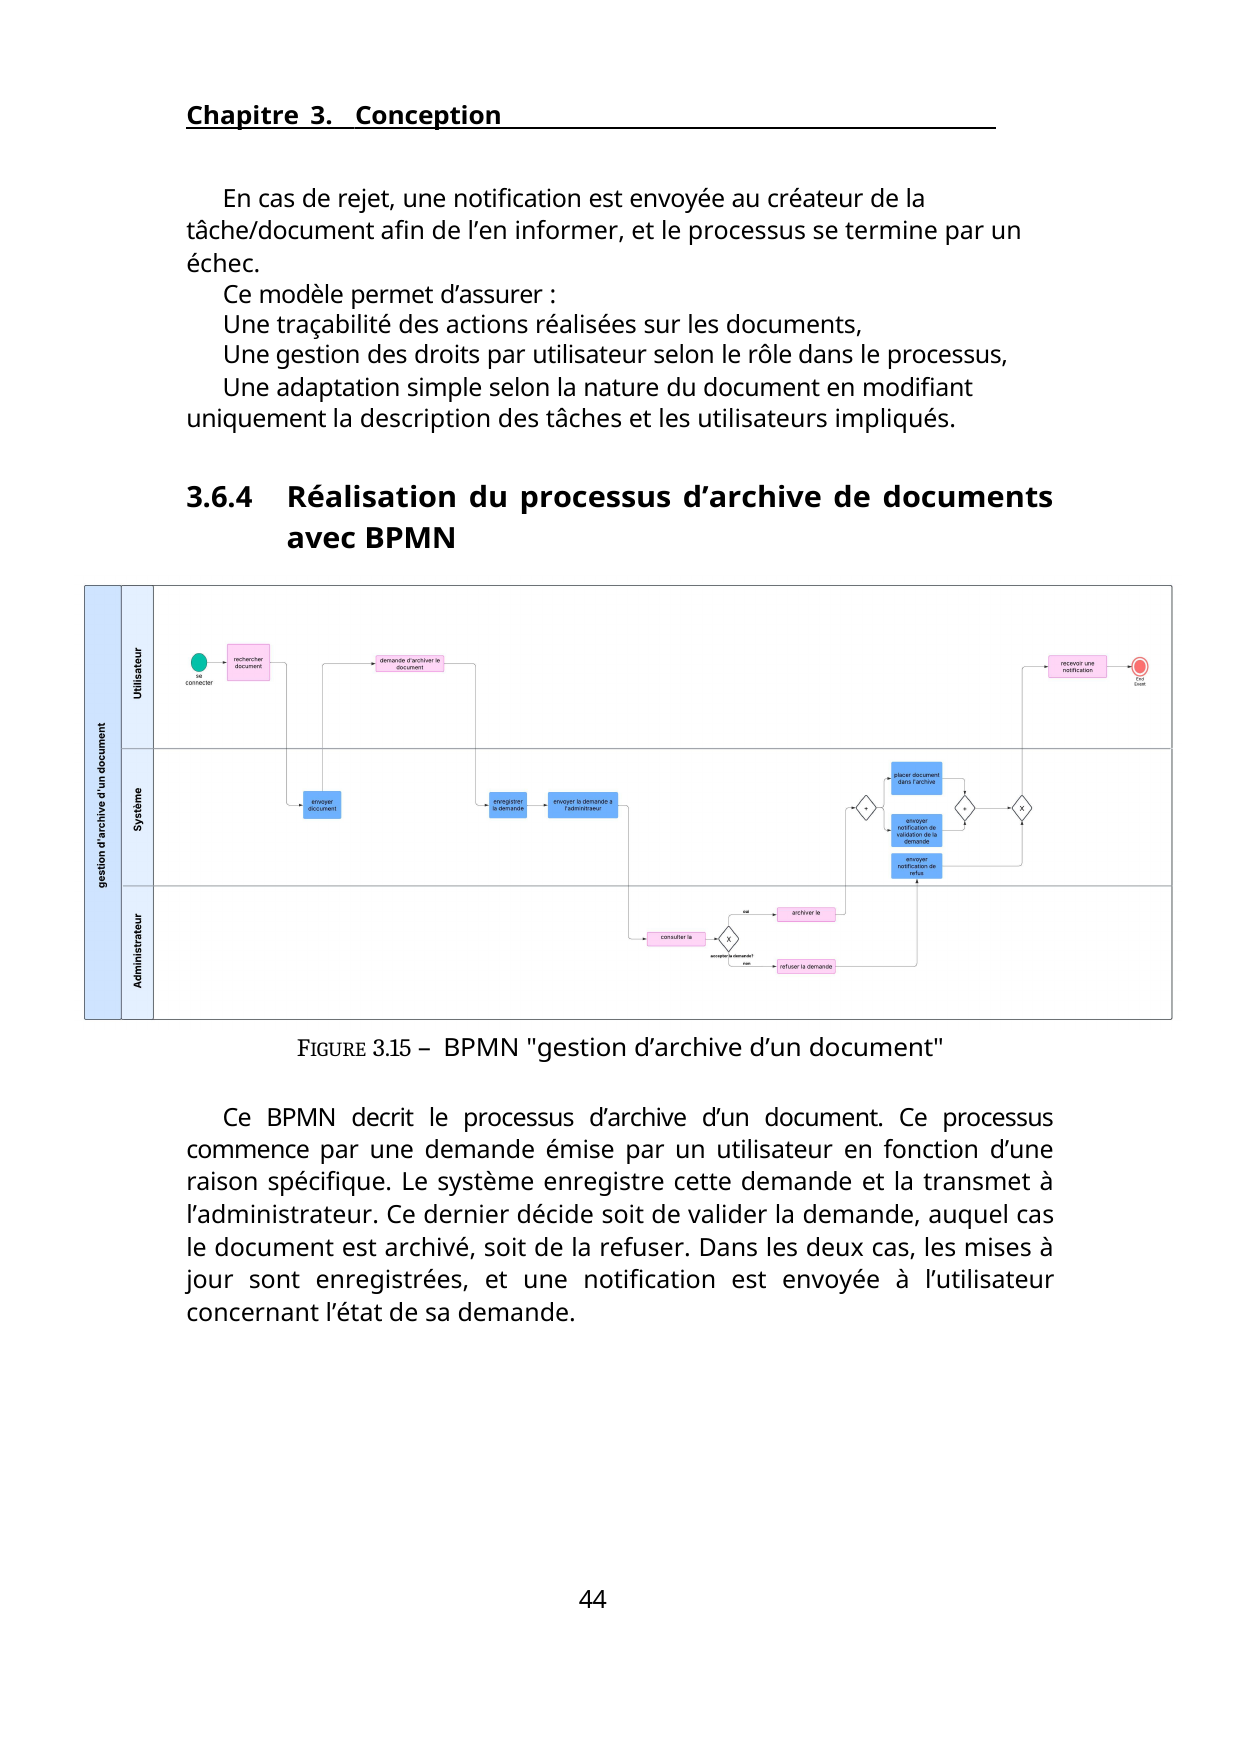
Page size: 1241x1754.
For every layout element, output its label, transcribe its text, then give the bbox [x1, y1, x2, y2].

text Ce modèle permet d’assurer : [223, 279, 1181, 309]
picture [73, 575, 1182, 1030]
text Ce BPMN decrit le processus d’archive d’un document. Ce processus commence par une demande émise par un utilisateur en fonction d’une raison spécifique. Le système enregistre cette demande et la transmet à l’administrateur. Ce dernier décide soit de valider la demande, auquel cas le document est archivé, soit de la refuser. Dans les deux cas, les mises à jour sont enregistrées, et une notification est envoyée à l’utilisateur concernant l’état de sa demande. [186, 1100, 1054, 1329]
subtitle Réalisation du processus d’archive de documents avec BPMN [186, 476, 1054, 557]
text Une traçabilité des actions réalisées sur les documents, [223, 309, 1181, 339]
text Une gestion des droits par utilisateur selon le rôle dans le processus, [223, 339, 1181, 369]
text Figure 3.15 – BPMN "gestion d’archive d’un document" [137, 1030, 1104, 1063]
text Une adaptation simple selon la nature du document en modifiant uniquement la description des tâches et les utilisateurs impliqués. [186, 370, 1062, 435]
text En cas de rejet, une notification est envoyée au créateur de la tâche/document afin de l’en informer, et le processus se termine par un échec. [186, 182, 1062, 279]
